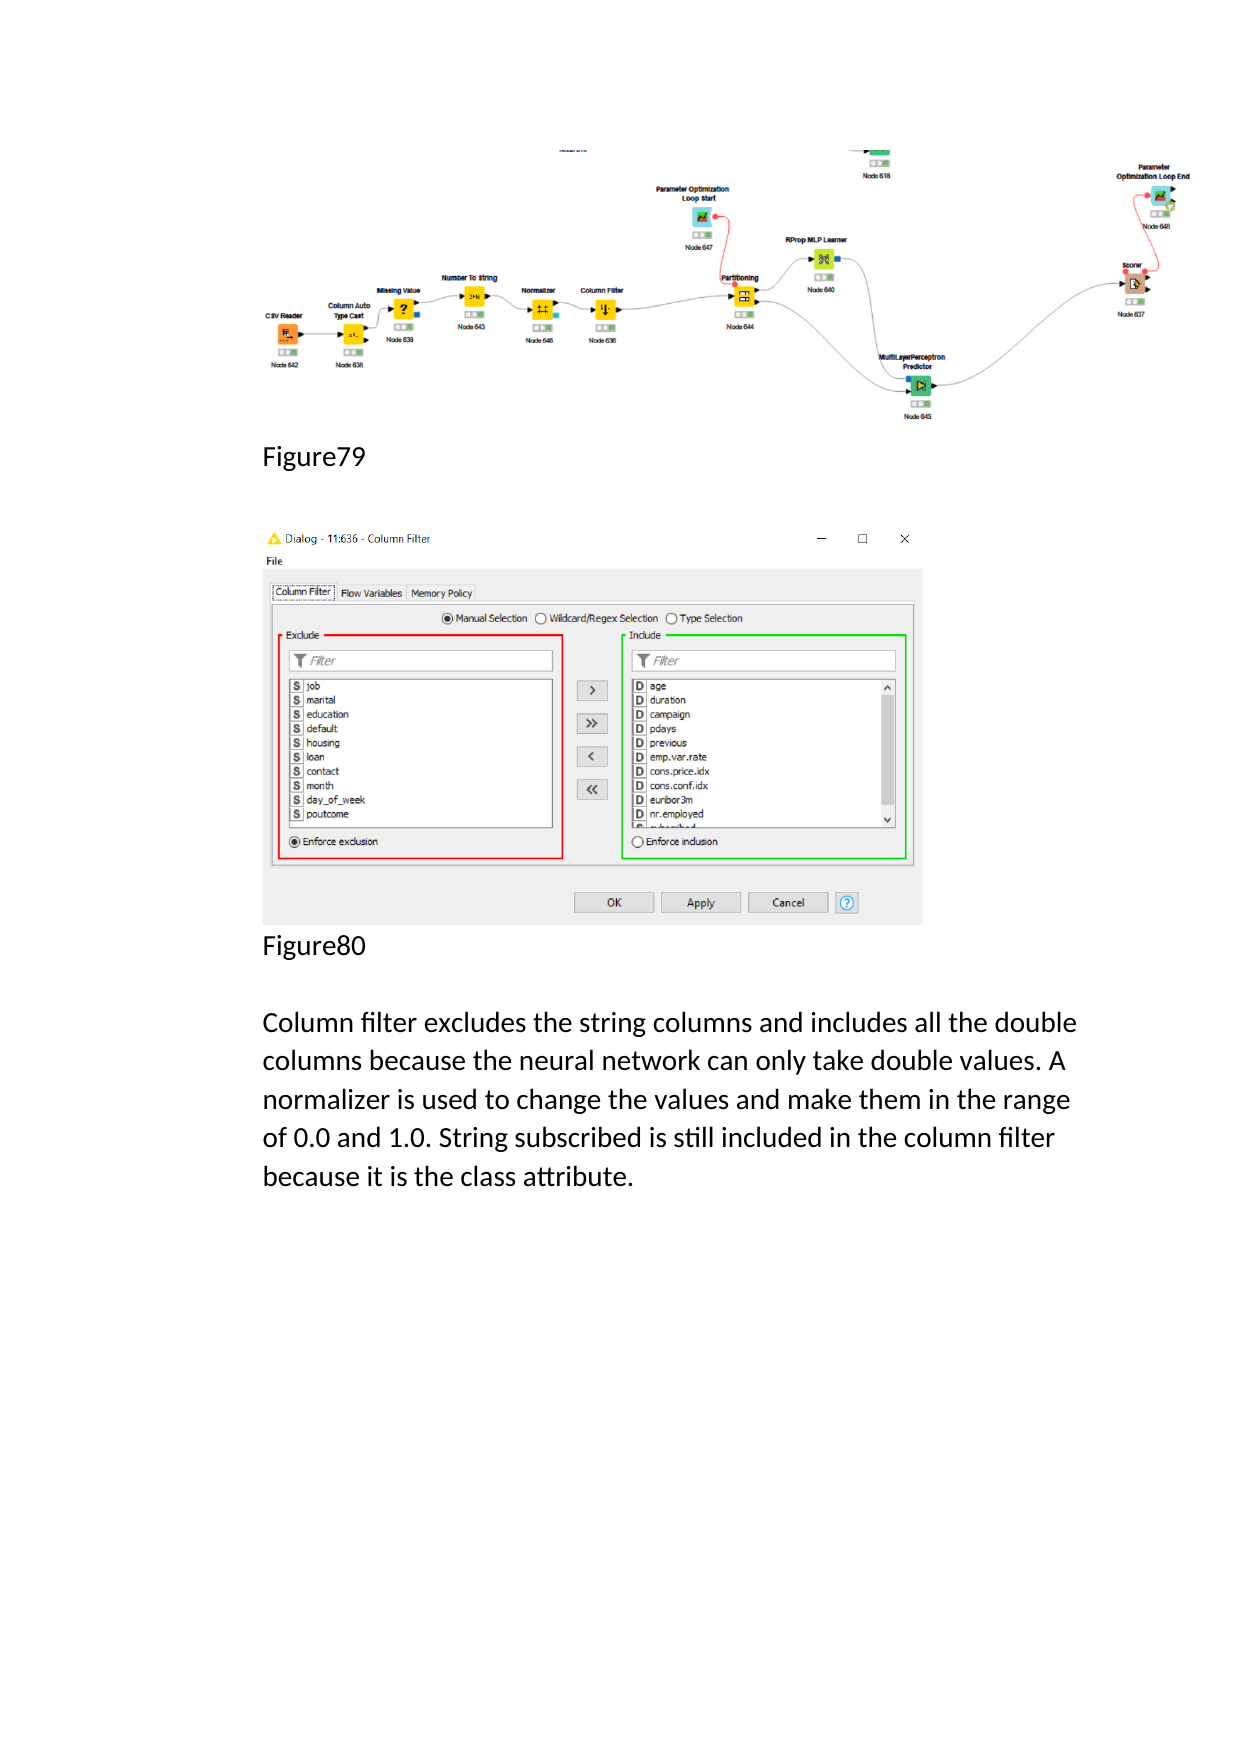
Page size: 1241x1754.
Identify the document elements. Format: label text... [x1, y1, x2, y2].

list Figure80 [262, 927, 1090, 963]
picture [262, 525, 923, 925]
list Column filter excludes the string columns and includes all the double columns because the neural network can only take double values. A normalizer is used to change the values and make them in the range of 0.0 and 1.0. String subscribed is still included in the column filter because it is the class attribute. [262, 1004, 1090, 1193]
picture [262, 150, 1194, 436]
list Figure79 [262, 438, 1090, 473]
